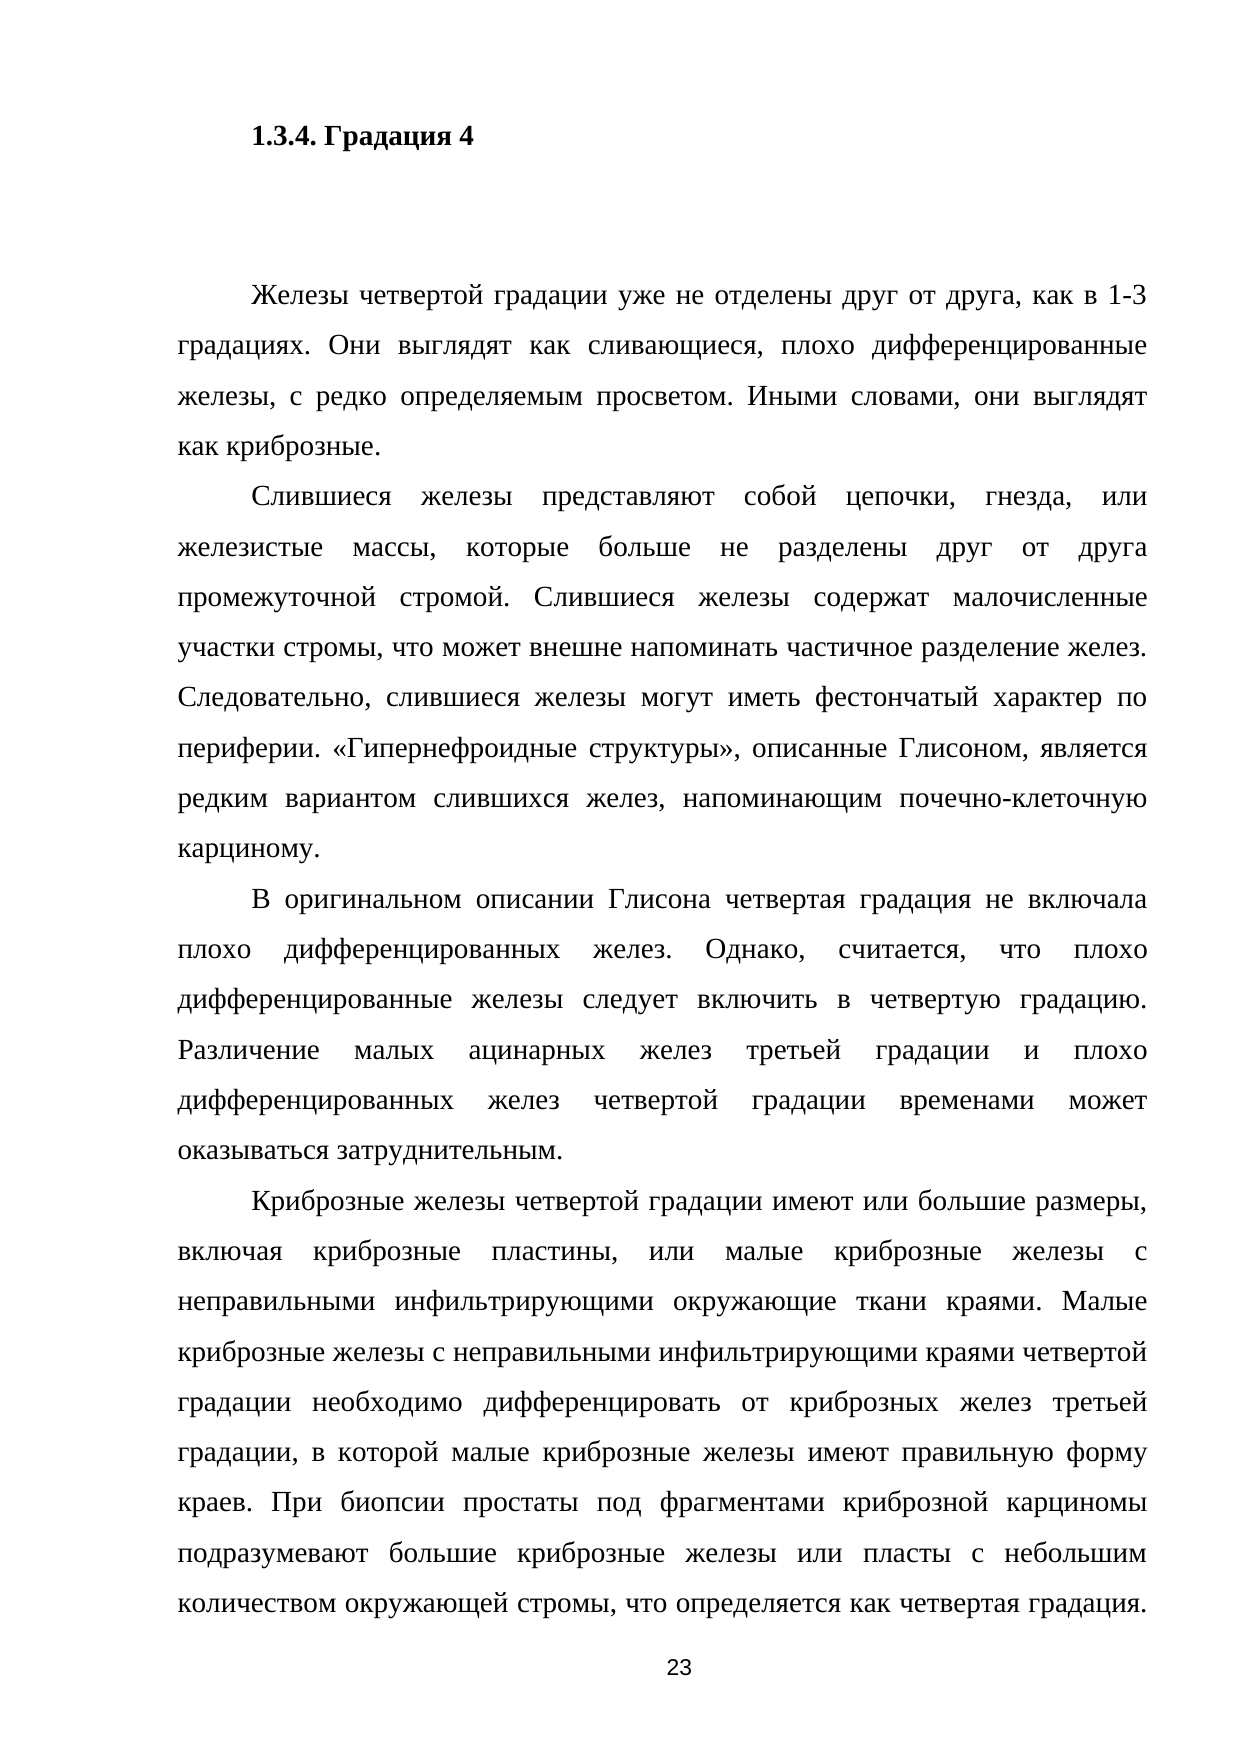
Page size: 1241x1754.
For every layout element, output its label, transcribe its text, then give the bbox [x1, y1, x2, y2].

text Железы четвертой градации уже не отделены друг от друга, как в 1-3 градациях. Они выглядят как сливающиеся, плохо дифференцированные железы, с редко определяемым просветом. Иными словами, они выглядят как криброзные. [177, 277, 1148, 462]
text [177, 1183, 1148, 1619]
text 1.3.4. Градация 4 [177, 118, 1148, 152]
text В оригинальном описании Глисона четвертая градация не включала плохо дифференцированных желез. Однако, считается, что плохо дифференцированные железы следует включить в четвертую градацию. Различение малых ацинарных желез третьей градации и плохо дифференцированных желез четвертой градации временами может оказываться затруднительным. [177, 881, 1148, 1166]
text Слившиеся железы представляют собой цепочки, гнезда, или железистые массы, которые больше не разделены друг от друга промежуточной стромой. Слившиеся железы содержат малочисленные участки стромы, что может внешне напоминать частичное разделение желез. Следовательно, слившиеся железы могут иметь фестончатый характер по периферии. «Гипернефроидные структуры», описанные Глисоном, является редким вариантом слившихся желез, напоминающим почечно-клеточную карциному. [177, 478, 1148, 864]
